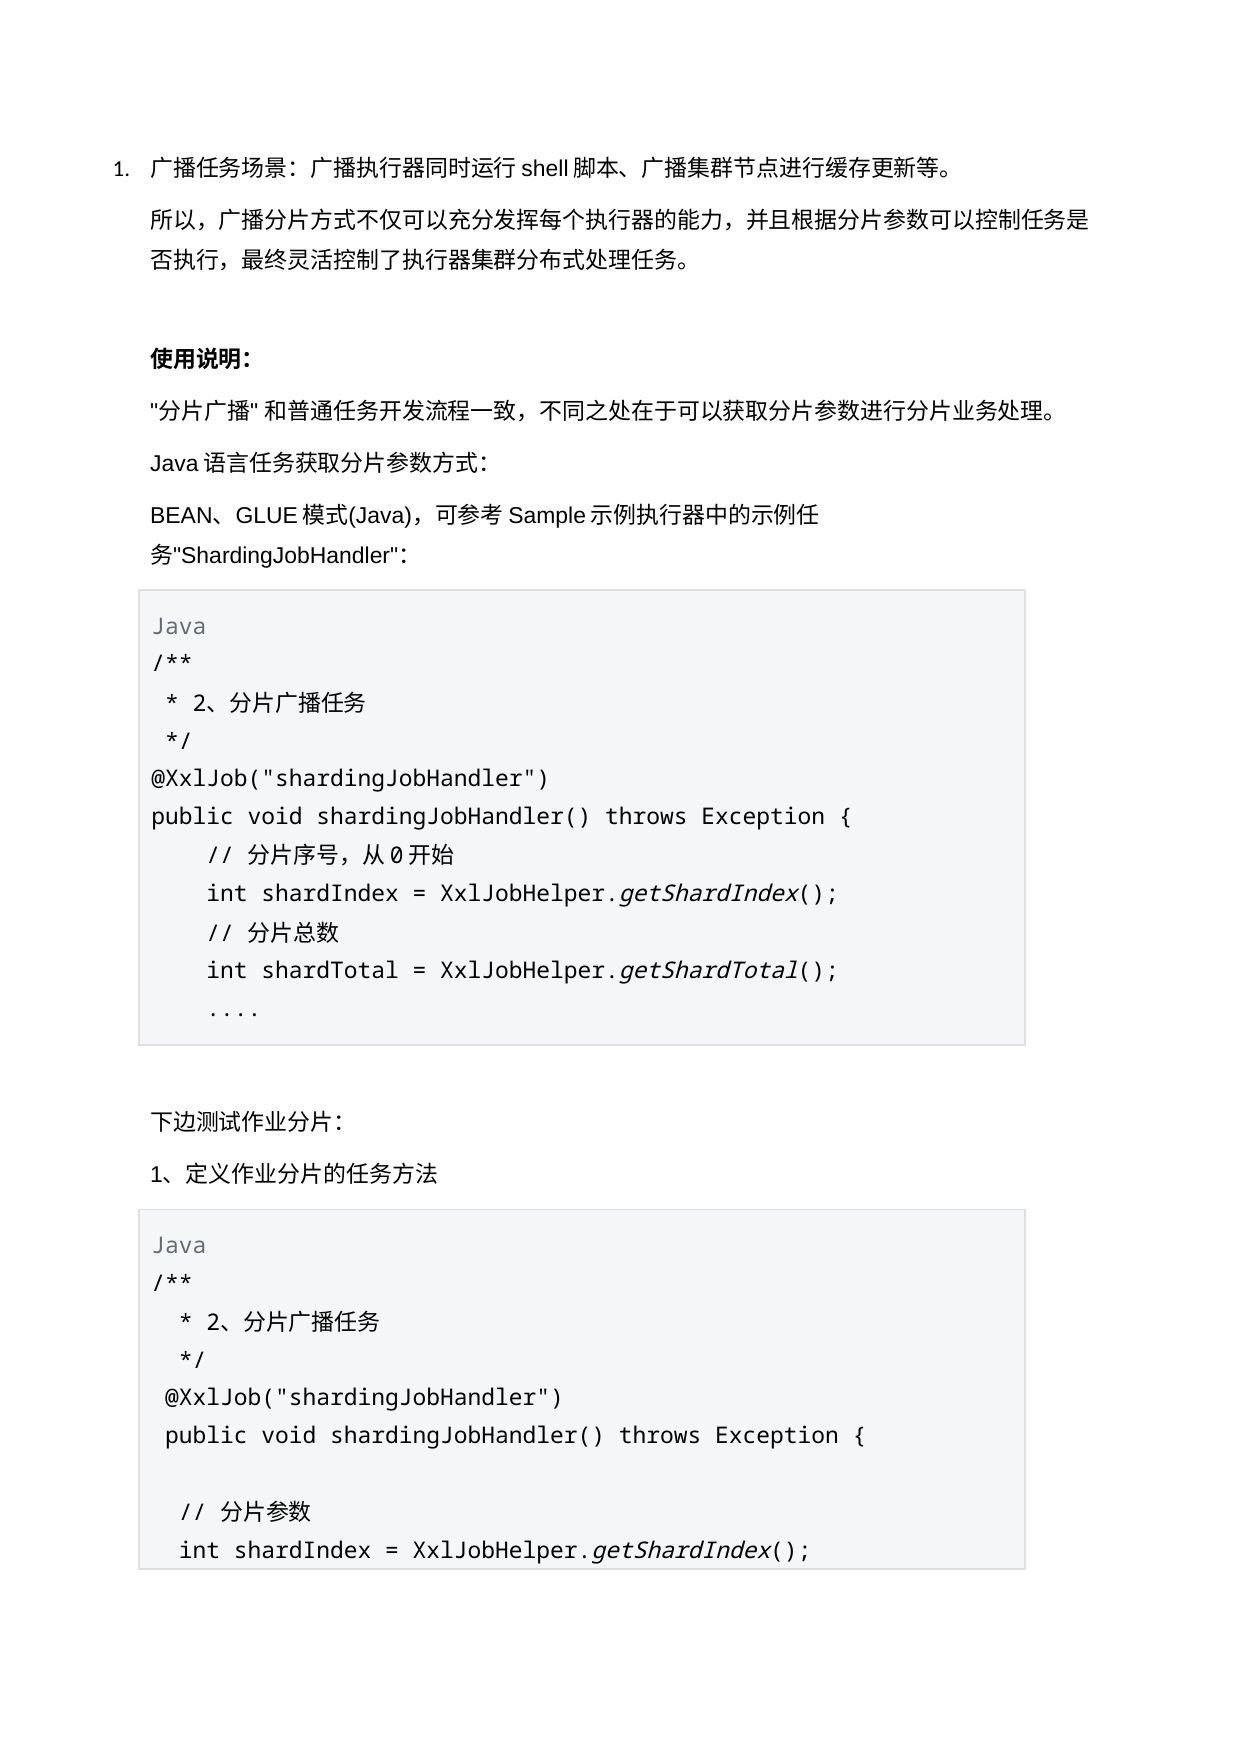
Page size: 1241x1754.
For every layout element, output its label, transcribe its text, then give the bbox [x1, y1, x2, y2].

list 广播任务场景：广播执行器同时运行shell脚本、广播集群节点进行缓存更新等。 [112, 150, 1090, 183]
text 使用说明： [150, 340, 1090, 374]
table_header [140, 1210, 1024, 1568]
text Java语言任务获取分片参数方式： [150, 445, 1090, 478]
table_header Java /** * 2、分片广播任务 */ @XxlJob("shardingJobHandler") public void shardingJobHandler() throws Exception { // 分片序号，从0开始 int shardIndex = XxlJobHelper.getShardIndex(); // 分片总数 int shardTotal = XxlJobHelper.getShardTotal(); .... [140, 591, 1024, 1044]
text 所以，广播分片方式不仅可以充分发挥每个执行器的能力，并且根据分片参数可以控制任务是否执行，最终灵活控制了执行器集群分布式处理任务。 [150, 202, 1090, 275]
text BEAN、GLUE模式(Java)，可参考Sample示例执行器中的示例任务"ShardingJobHandler"： [150, 497, 1090, 570]
text 下边测试作业分片： [150, 1104, 1090, 1137]
text 1、定义作业分片的任务方法 [150, 1156, 1090, 1189]
text "分片广播" 和普通任务开发流程一致，不同之处在于可以获取分片参数进行分片业务处理。 [150, 393, 1090, 426]
